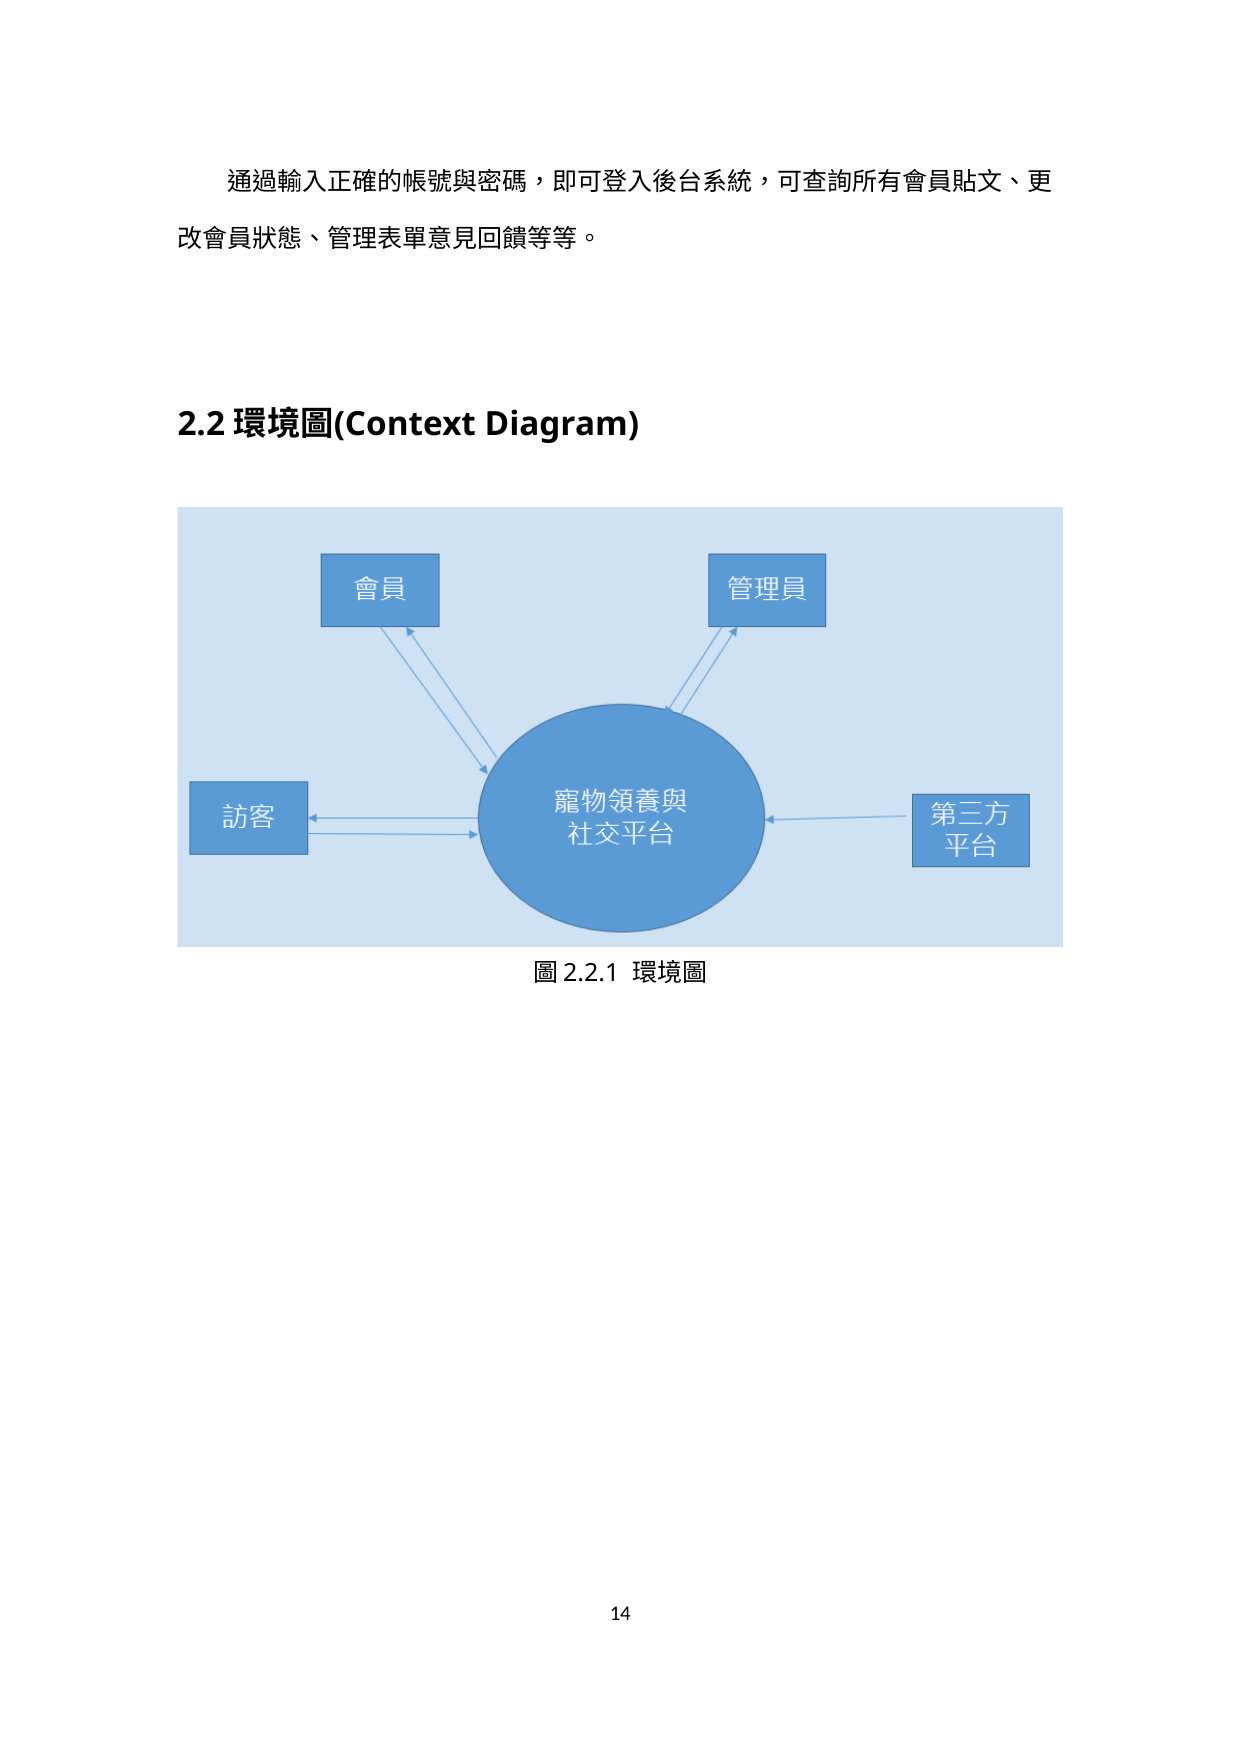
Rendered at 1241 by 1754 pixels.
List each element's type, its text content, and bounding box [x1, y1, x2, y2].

text 圖2.2.1 環境圖 [177, 952, 1063, 989]
text 通過輸入正確的帳號與密碼，即可登入後台系統，可查詢所有會員貼文、更改會員狀態、管理表單意見回饋等等。 [177, 161, 1063, 255]
picture [177, 507, 1063, 947]
text 2.2 環境圖(Context Diagram) [177, 384, 1063, 459]
